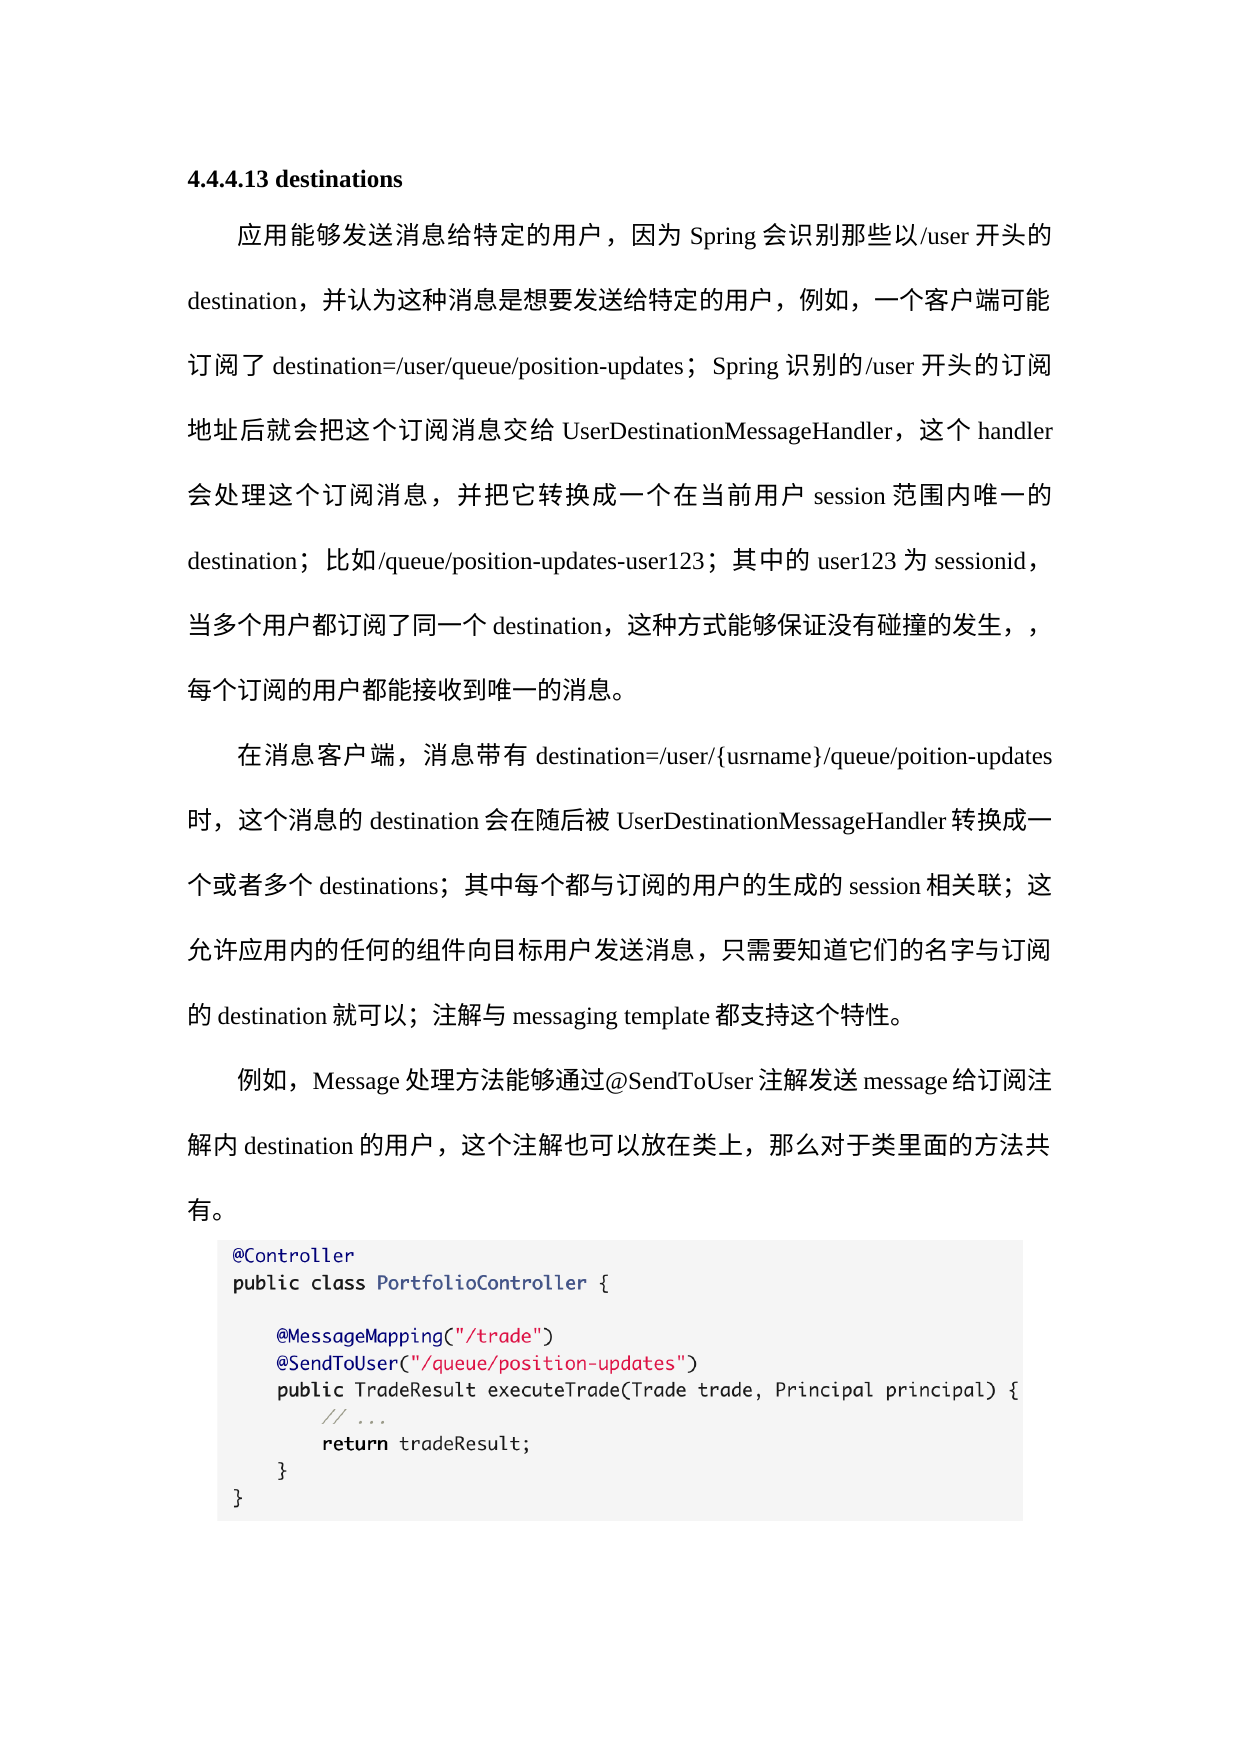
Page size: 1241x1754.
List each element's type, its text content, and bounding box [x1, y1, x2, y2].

subtitle 4.4.4.13 destinations [187, 162, 1053, 194]
text 应用能够发送消息给特定的用户，因为Spring会识别那些以/user开头的destination，并认为这种消息是想要发送给特定的用户，例如，一个客户端可能订阅了destination=/user/queue/position-updates；Spring识别的/user开头的订阅地址后就会把这个订阅消息交给UserDestinationMessageHandler，这个handler会处理这个订阅消息，并把它转换成一个在当前用户session范围内唯一的destination；比如/queue/position-updates-user123；其中的user123为sessionid，当多个用户都订阅了同一个destination，这种方式能够保证没有碰撞的发生，，每个订阅的用户都能接收到唯一的消息。 [187, 201, 1053, 721]
picture [217, 1240, 1023, 1521]
text 例如，Message处理方法能够通过@SendToUser注解发送message给订阅注解内destination的用户，这个注解也可以放在类上，那么对于类里面的方法共有。 [187, 1046, 1053, 1241]
text 在消息客户端，消息带有destination=/user/{usrname}/queue/poition-updates时，这个消息的destination会在随后被UserDestinationMessageHandler转换成一个或者多个destinations；其中每个都与订阅的用户的生成的session相关联；这允许应用内的任何的组件向目标用户发送消息，只需要知道它们的名字与订阅的destination就可以；注解与messaging template都支持这个特性。 [187, 721, 1053, 1046]
